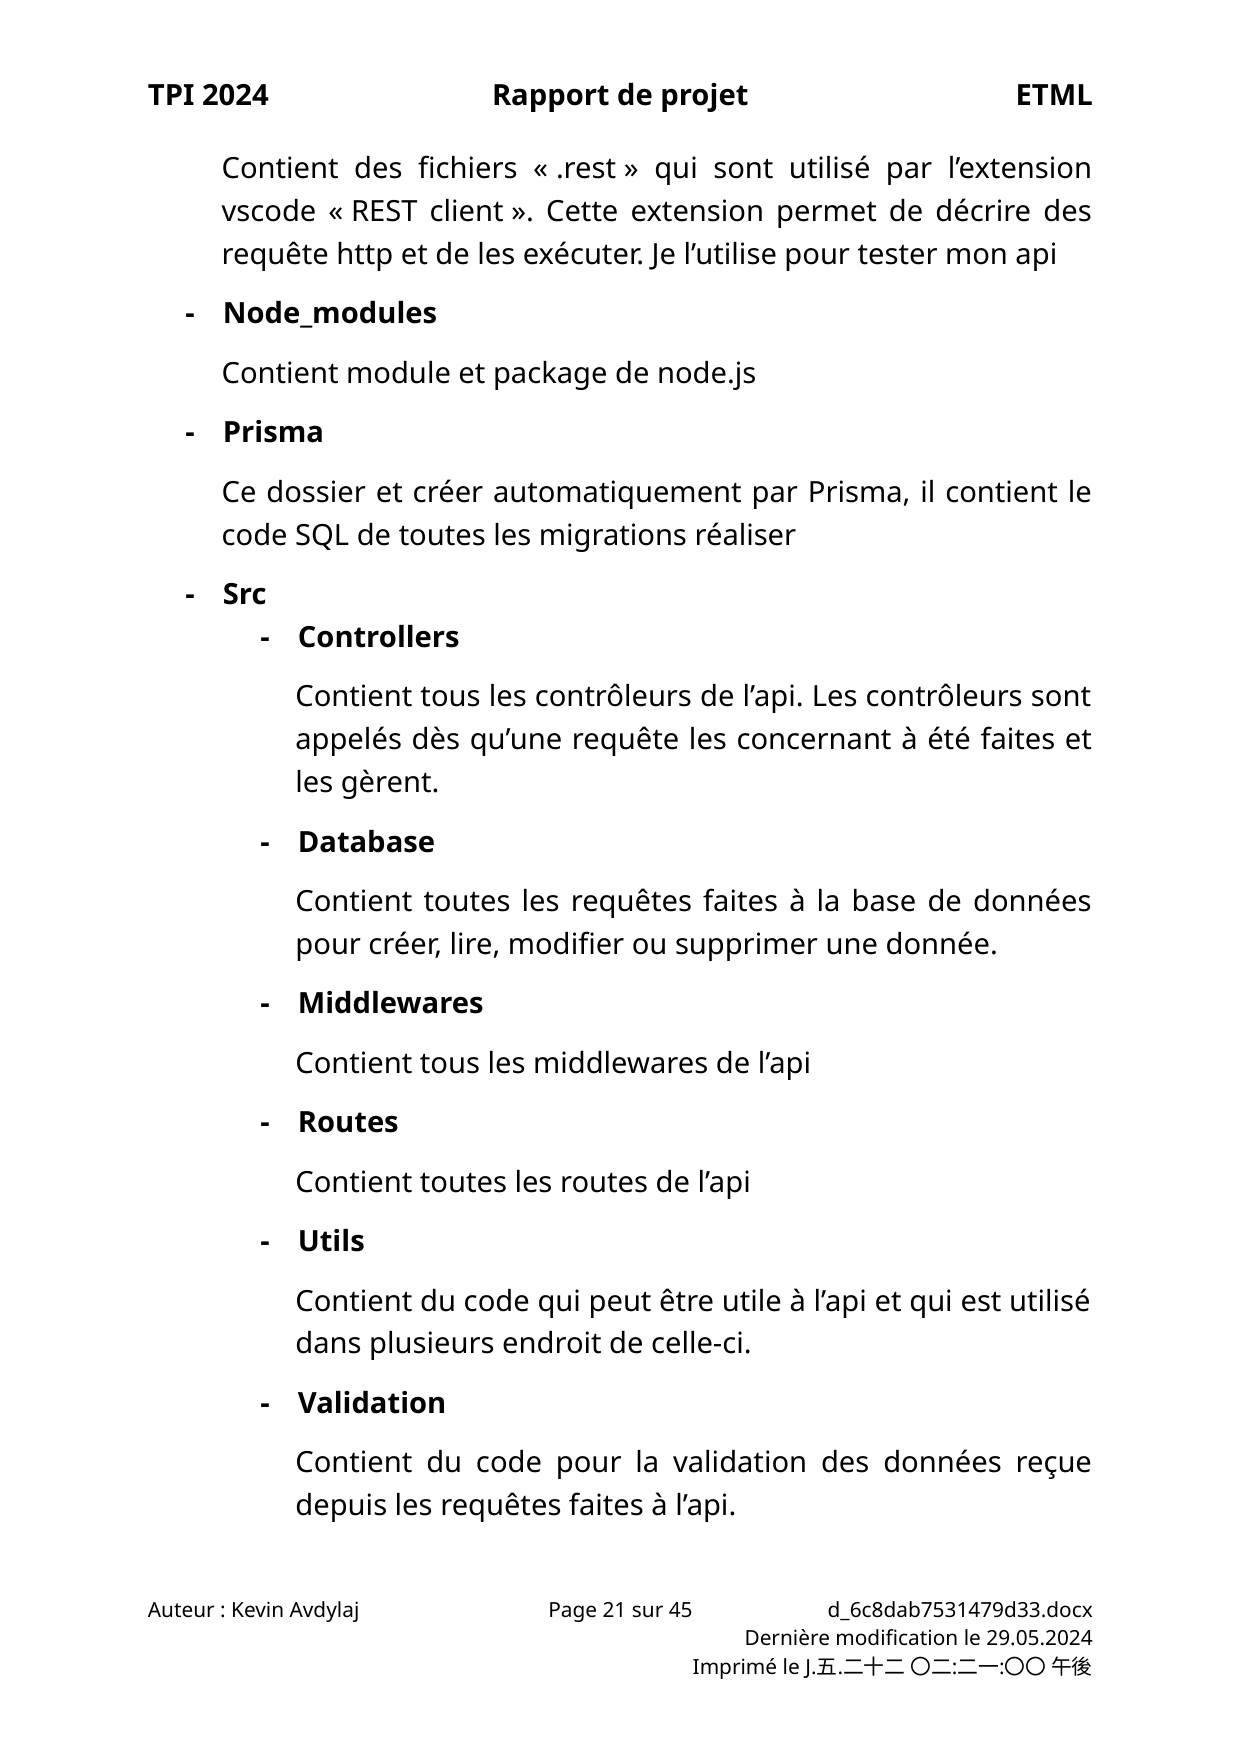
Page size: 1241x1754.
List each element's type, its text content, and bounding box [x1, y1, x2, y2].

list Prisma [185, 412, 1093, 451]
text Contient des fichiers « .rest » qui sont utilisé par l’extension vscode « REST client ». Cette extension permet de décrire des requête http et de les exécuter. Je l’utilise pour tester mon api [221, 148, 1093, 273]
text Contient tous les contrôleurs de l’api. Les contrôleurs sont appelés dès qu’une requête les concernant à été faites et les gèrent. [295, 676, 1093, 801]
text Contient toutes les routes de l’api [221, 1161, 1093, 1201]
list Routes [260, 1102, 1093, 1141]
list Database [260, 821, 1093, 861]
text Ce dossier et créer automatiquement par Prisma, il contient le code SQL de toutes les migrations réaliser [221, 471, 1093, 554]
text Contient du code pour la validation des données reçue depuis les requêtes faites à l’api. [295, 1442, 1093, 1524]
list Controllers [260, 616, 1093, 656]
text Contient du code qui peut être utile à l’api et qui est utilisé dans plusieurs endroit de celle-ci. [295, 1280, 1093, 1362]
list Middlewares [260, 983, 1093, 1022]
text Contient module et package de node.js [148, 352, 1093, 392]
list Utils [260, 1221, 1093, 1260]
list Validation [260, 1382, 1093, 1422]
list Src [185, 573, 1093, 613]
text Contient tous les middlewares de l’api [221, 1042, 1093, 1082]
list Node_modules [185, 293, 1093, 332]
text Contient toutes les requêtes faites à la base de données pour créer, lire, modifier ou supprimer une donnée. [295, 880, 1093, 963]
